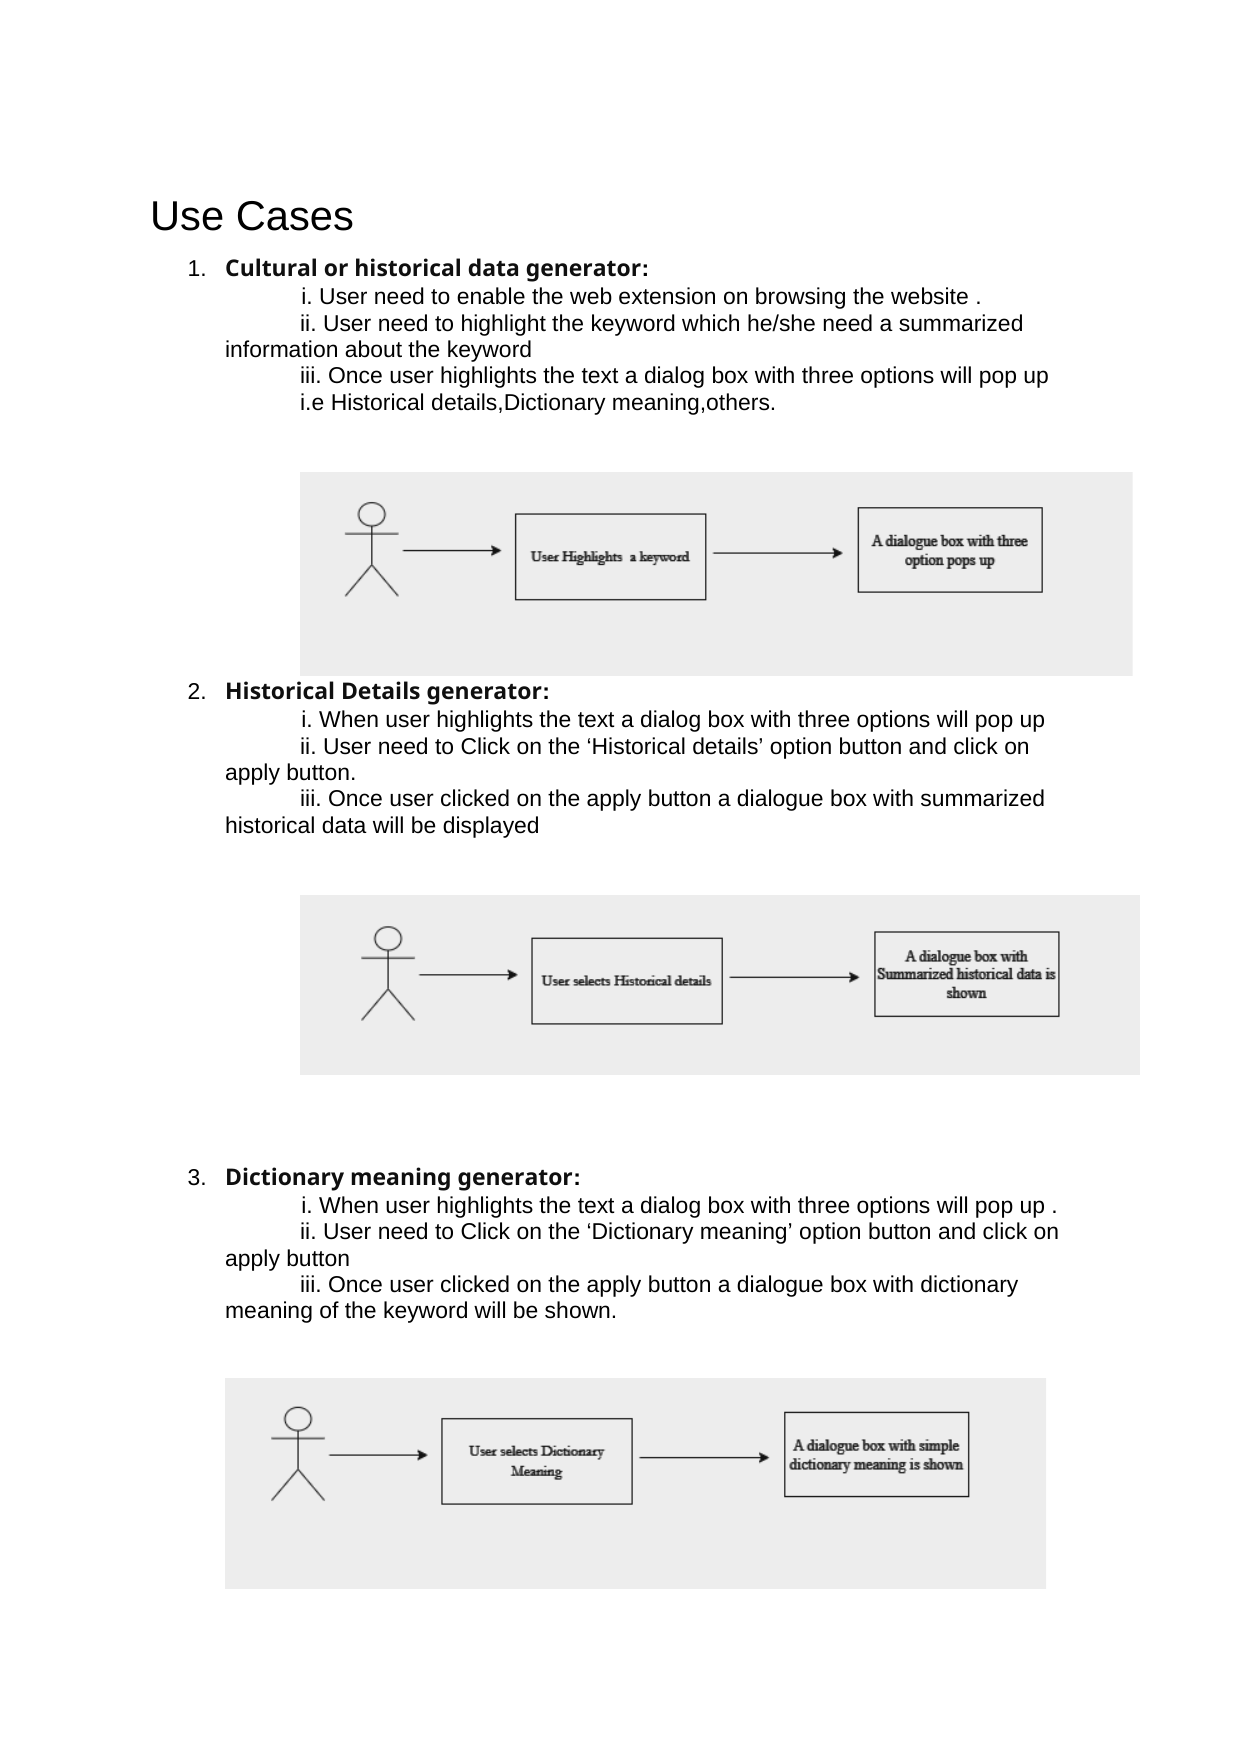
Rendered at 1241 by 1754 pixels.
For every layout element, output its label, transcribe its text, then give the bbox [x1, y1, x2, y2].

text iii. Once user clicked on the apply button a dialogue box with dictionary meaning of the keyword will be shown. [225, 1271, 1090, 1324]
picture [300, 895, 1140, 1075]
list Cultural or historical data generator: [187, 252, 1090, 283]
picture [300, 472, 1133, 676]
text ii. User need to Click on the ‘Historical details’ option button and click on apply button. [225, 733, 1090, 785]
text ii. User need to highlight the keyword which he/she need a summarized information about the keyword [225, 310, 1090, 362]
list Historical Details generator: [187, 675, 1090, 706]
text Use Cases [150, 192, 1090, 239]
list Dictionary meaning generator: [187, 1161, 1090, 1192]
text i. When user highlights the text a dialog box with three options will pop up [225, 706, 1090, 733]
text i.e Historical details,Dictionary meaning,others. [225, 389, 1090, 415]
text iii. Once user clicked on the apply button a dialogue box with summarized historical data will be displayed [225, 785, 1090, 838]
text iii. Once user highlights the text a dialog box with three options will pop up [225, 362, 1090, 389]
text i. User need to enable the web extension on browsing the website . [225, 283, 1090, 310]
picture [225, 1378, 1047, 1589]
text ii. User need to Click on the ‘Dictionary meaning’ option button and click on apply button [225, 1218, 1090, 1271]
text i. When user highlights the text a dialog box with three options will pop up . [225, 1192, 1090, 1218]
